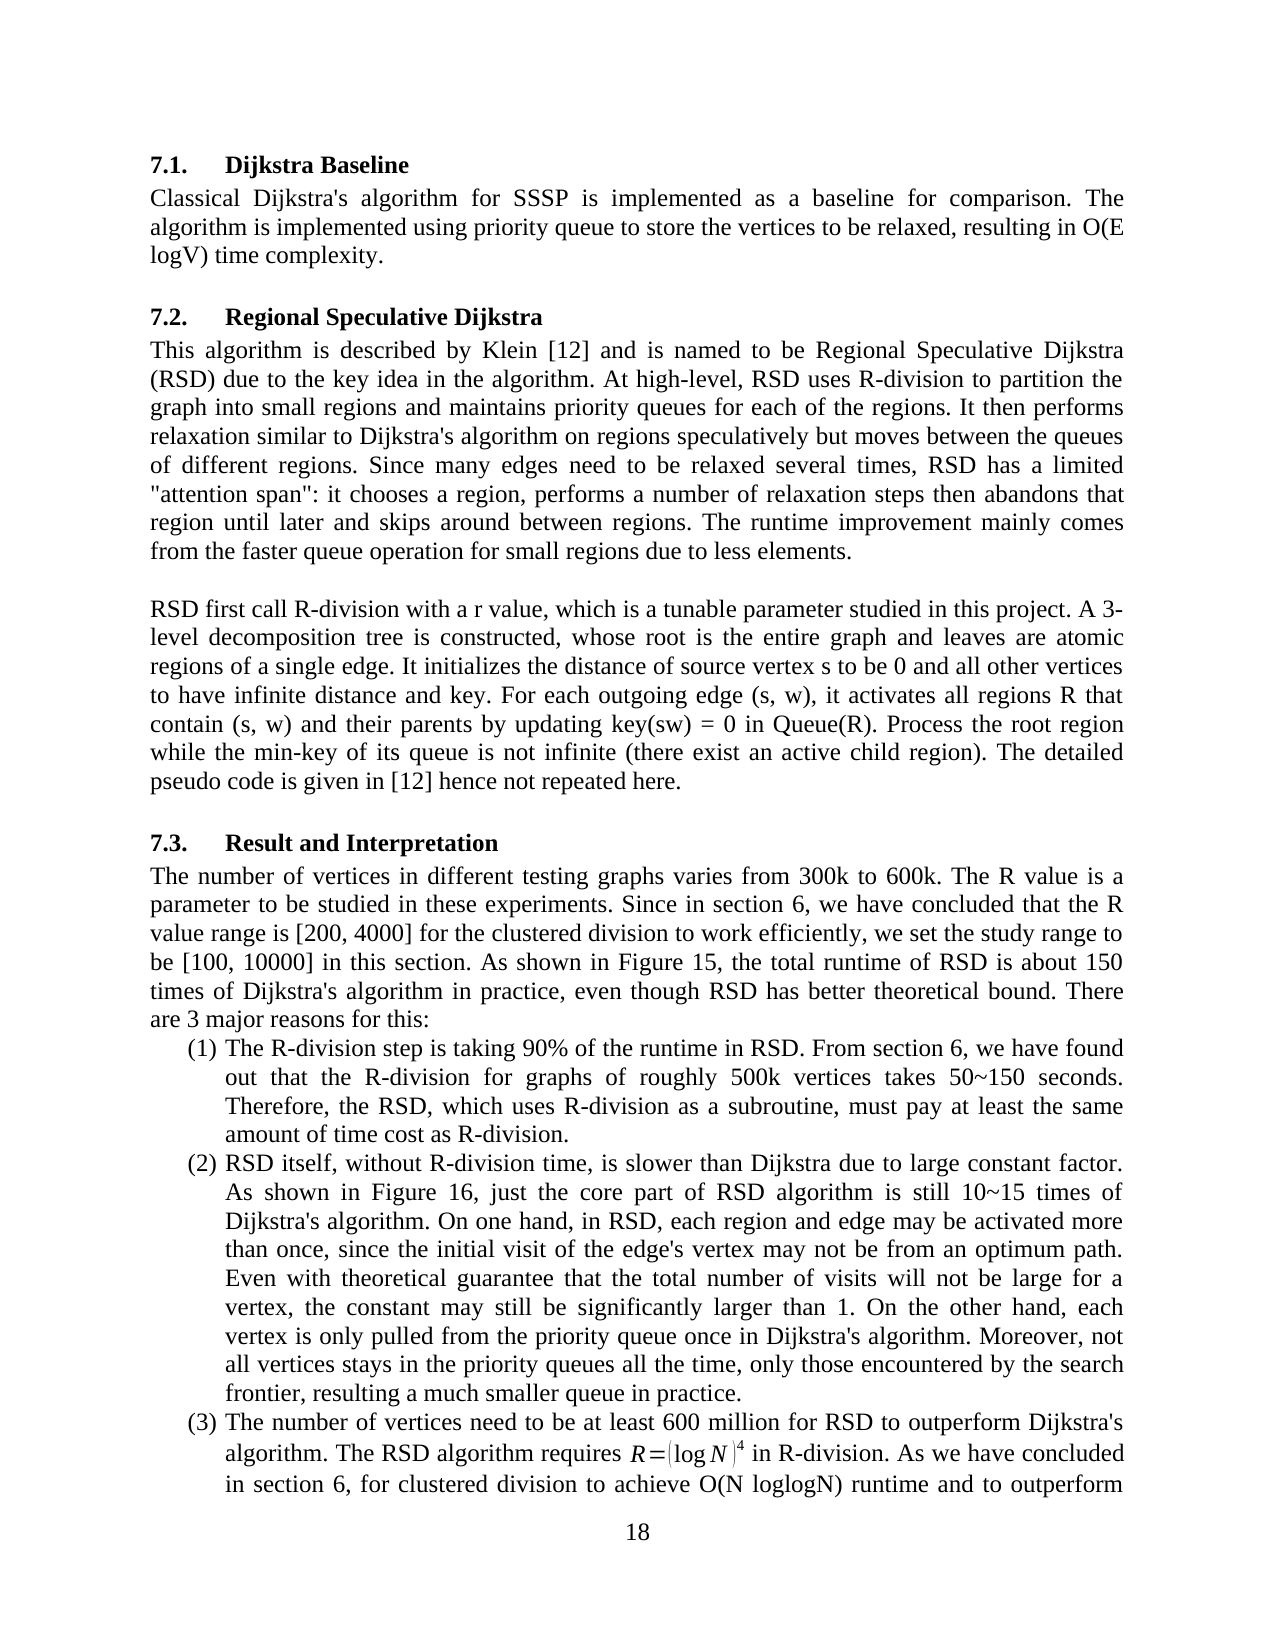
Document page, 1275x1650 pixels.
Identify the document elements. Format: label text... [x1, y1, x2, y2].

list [187, 1407, 1125, 1498]
subtitle Regional Speculative Dijkstra [150, 302, 1125, 331]
subtitle Result and Interpretation [150, 828, 1125, 857]
subtitle Dijkstra Baseline [150, 150, 1125, 179]
text Classical Dijkstra's algorithm for SSSP is implemented as a baseline for comparison. The algorithm is implemented using priority queue to store the vertices to be relaxed, resulting in O(E logV) time complexity. [150, 183, 1125, 269]
list RSD itself, without R-division time, is slower than Dijkstra due to large constant factor. As shown in Figure 16, just the core part of RSD algorithm is still 10~15 times of Dijkstra's algorithm. On one hand, in RSD, each region and edge may be activated more than once, since the initial visit of the edge's vertex may not be from an optimum path. Even with theoretical guarantee that the total number of visits will not be large for a vertex, the constant may still be significantly larger than 1. On the other hand, each vertex is only pulled from the priority queue once in Dijkstra's algorithm. Moreover, not all vertices stays in the priority queues all the time, only those encountered by the search frontier, resulting a much smaller queue in practice. [187, 1148, 1125, 1407]
text The number of vertices in different testing graphs varies from 300k to 600k. The R value is a parameter to be studied in these experiments. Since in section 6, we have concluded that the R value range is [200, 4000] for the clustered division to work efficiently, we set the study range to be [100, 10000] in this section. As shown in Figure 15, the total runtime of RSD is about 150 times of Dijkstra's algorithm in practice, even though RSD has better theoretical bound. There are 3 major reasons for this: [150, 861, 1125, 1033]
list The R-division step is taking 90% of the runtime in RSD. From section 6, we have found out that the R-division for graphs of roughly 500k vertices takes 50~150 seconds. Therefore, the RSD, which uses R-division as a subroutine, must pay at least the same amount of time cost as R-division. [187, 1033, 1125, 1148]
text This algorithm is described by Klein [12] and is named to be Regional Speculative Dijkstra (RSD) due to the key idea in the algorithm. At high-level, RSD uses R-division to partition the graph into small regions and maintains priority queues for each of the regions. It then performs relaxation similar to Dijkstra's algorithm on regions speculatively but moves between the queues of different regions. Since many edges need to be relaxed several times, RSD has a limited "attention span": it chooses a region, performs a number of relaxation steps then abandons that region until later and skips around between regions. The runtime improvement mainly comes from the faster queue operation for small regions due to less elements. [150, 335, 1125, 565]
text RSD first call R-division with a r value, which is a tunable parameter studied in this project. A 3-level decomposition tree is constructed, whose root is the entire graph and leaves are atomic regions of a single edge. It initializes the distance of source vertex s to be 0 and all other vertices to have infinite distance and key. For each outgoing edge (s, w), it activates all regions R that contain (s, w) and their parents by updating key(sw) = 0 in Queue(R). Process the root region while the min-key of its queue is not infinite (there exist an active child region). The detailed pseudo code is given in [12] hence not repeated here. [150, 594, 1125, 795]
